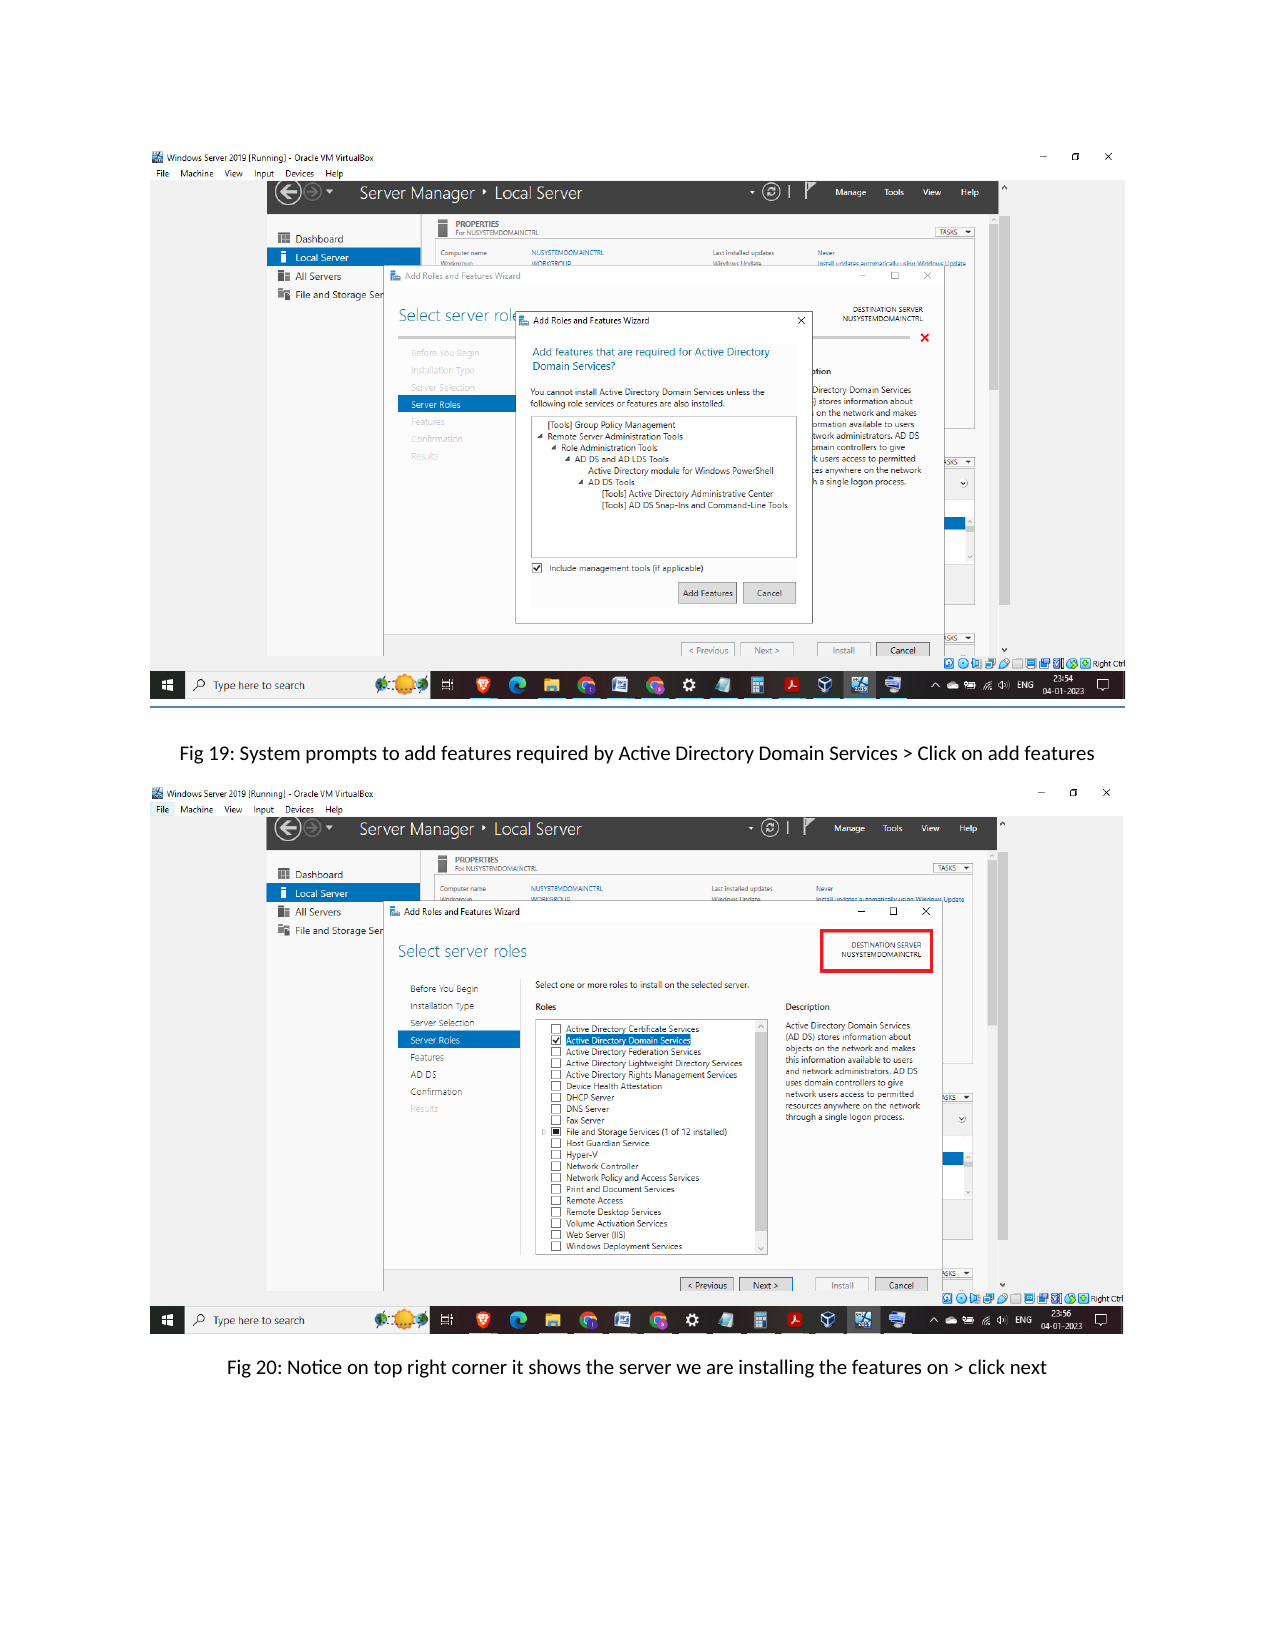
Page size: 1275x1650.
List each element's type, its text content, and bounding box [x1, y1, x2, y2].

picture [150, 150, 1125, 699]
text Fig 19: System prompts to add features required by Active Directory Domain Services > Click on add features [150, 740, 1125, 765]
picture [150, 786, 1124, 1334]
text Fig 20: Notice on top right corner it shows the server we are installing the features on > click next [150, 1354, 1125, 1379]
